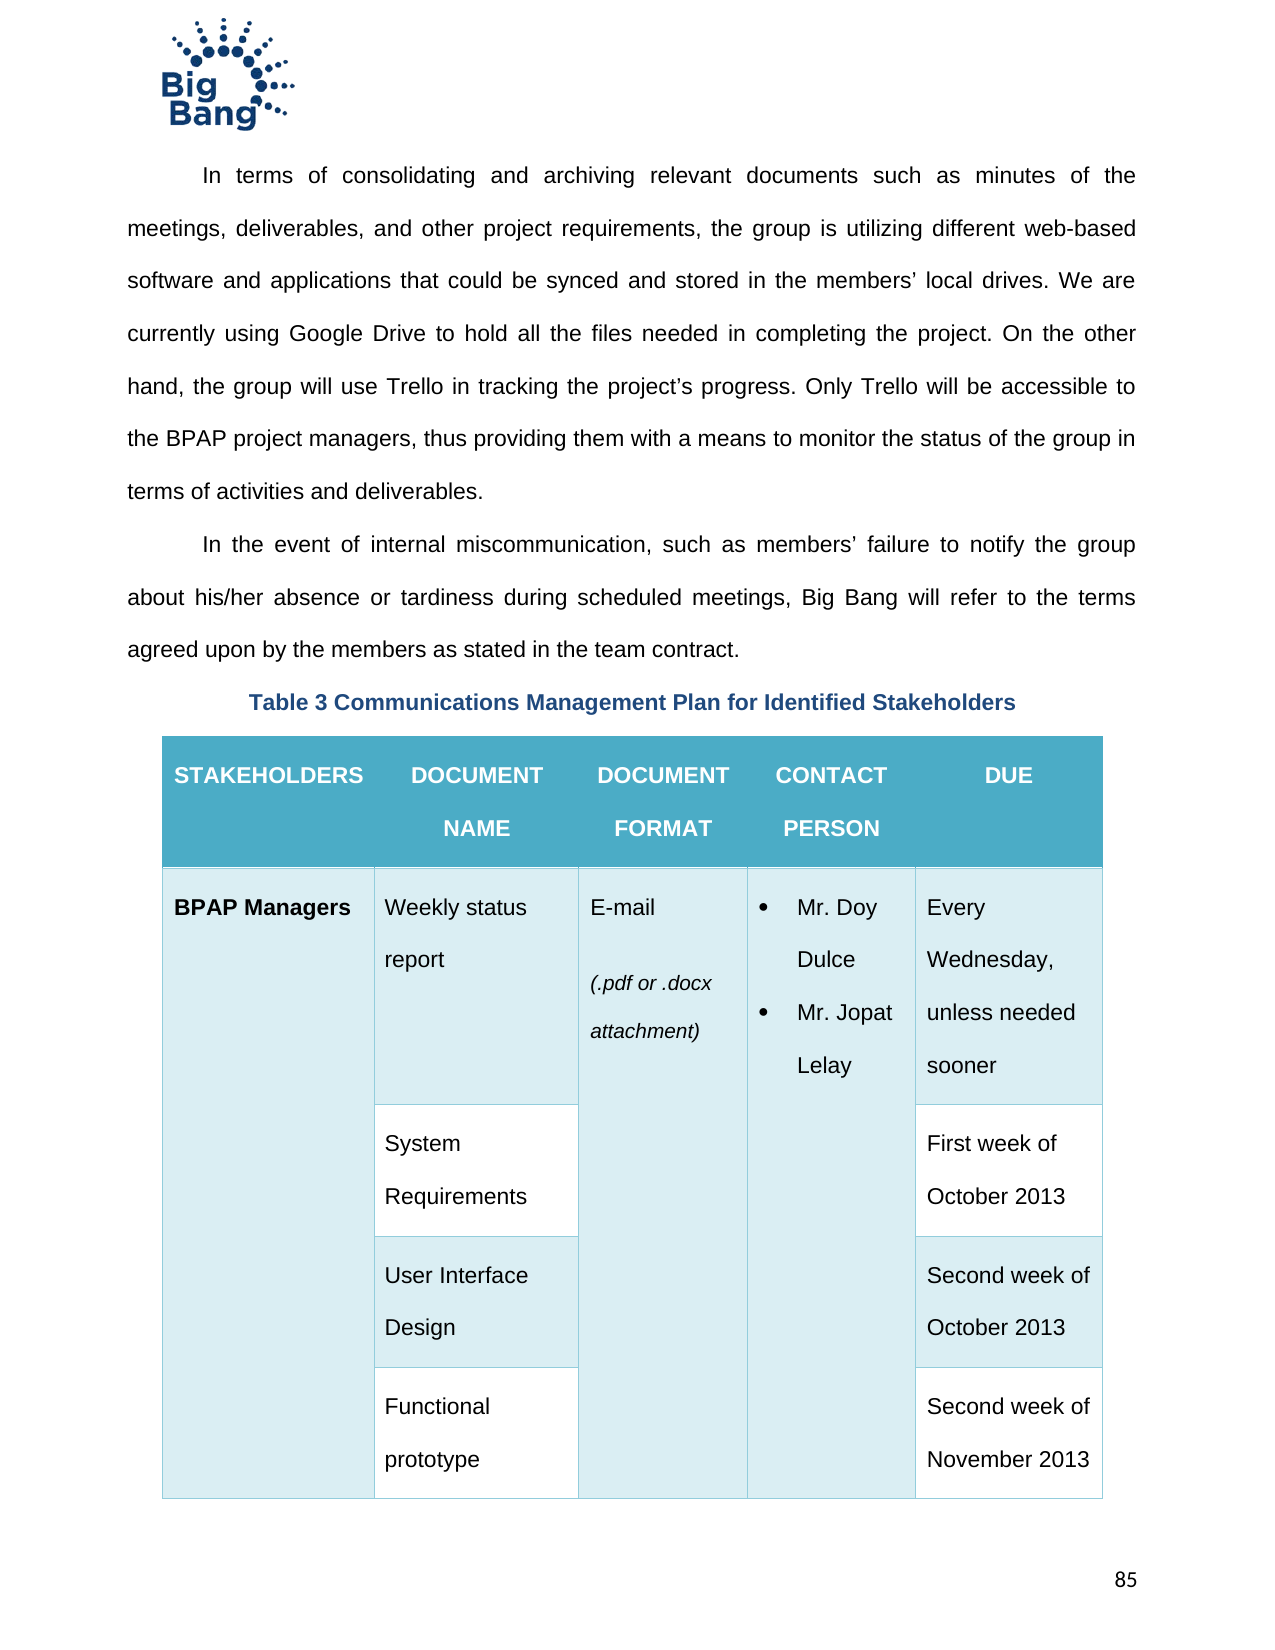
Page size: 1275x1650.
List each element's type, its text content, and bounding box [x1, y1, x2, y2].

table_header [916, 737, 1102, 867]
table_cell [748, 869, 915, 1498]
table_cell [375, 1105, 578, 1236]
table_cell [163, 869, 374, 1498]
text Table 3 Communications Management Plan for Identified Stakeholders [127, 689, 1137, 715]
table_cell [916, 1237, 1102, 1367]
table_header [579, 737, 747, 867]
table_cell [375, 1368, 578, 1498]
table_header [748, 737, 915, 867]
picture [147, 11, 302, 138]
text In the event of internal miscommunication, such as members’ failure to notify the group about his/her absence or tardiness during scheduled meetings, Big Bang will refer to the terms agreed upon by the members as stated in the team contract. [127, 531, 1137, 662]
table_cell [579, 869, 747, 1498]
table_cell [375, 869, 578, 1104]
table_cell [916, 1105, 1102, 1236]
text In terms of consolidating and archiving relevant documents such as minutes of the meetings, deliverables, and other project requirements, the group is utilizing different web-based software and applications that could be synced and stored in the members’ local drives. We are currently using Google Drive to hold all the files needed in completing the project. On the other hand, the group will use Trello in tracking the project’s progress. Only Trello will be accessible to the BPAP project managers, thus providing them with a means to monitor the status of the group in terms of activities and deliverables. [127, 162, 1137, 504]
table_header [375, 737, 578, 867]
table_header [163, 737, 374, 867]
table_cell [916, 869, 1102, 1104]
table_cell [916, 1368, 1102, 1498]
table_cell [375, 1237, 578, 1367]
